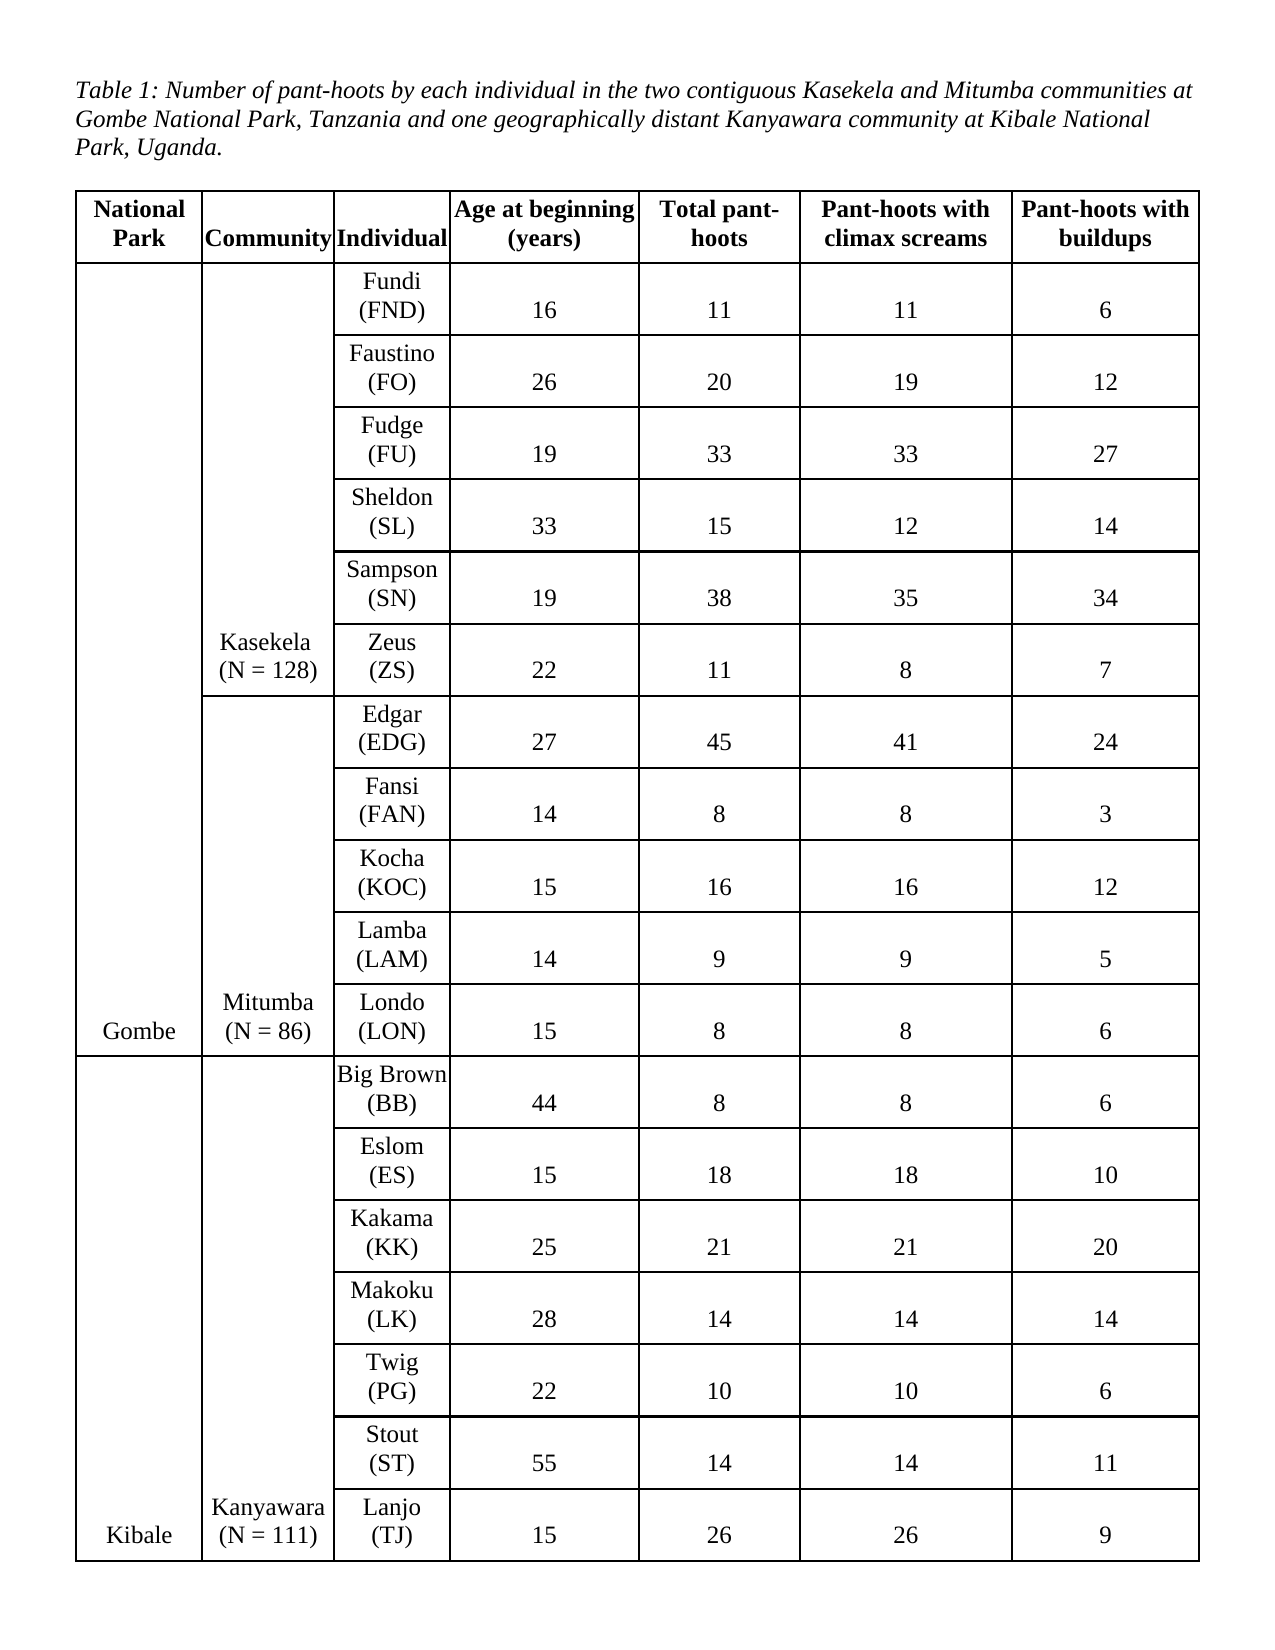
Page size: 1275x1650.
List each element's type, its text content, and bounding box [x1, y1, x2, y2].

table_cell 10 [1013, 1129, 1198, 1199]
table_cell 21 [801, 1201, 1011, 1271]
table_header Individual [335, 192, 449, 262]
table_cell 14 [1013, 480, 1198, 550]
table_cell Mitumba (N = 86) [203, 697, 333, 1055]
table_cell 14 [640, 1418, 799, 1487]
table_cell 15 [451, 985, 638, 1055]
table_cell 9 [801, 913, 1011, 983]
table_cell 33 [451, 480, 638, 550]
table_cell 44 [451, 1057, 638, 1127]
table_cell 27 [1013, 408, 1198, 478]
table_cell Londo (LON) [335, 985, 449, 1055]
table_cell Fundi (FND) [335, 264, 449, 334]
table_cell 33 [801, 408, 1011, 478]
table_cell Zeus (ZS) [335, 625, 449, 694]
table_cell 18 [801, 1129, 1011, 1199]
table_cell 25 [451, 1201, 638, 1271]
table_cell 26 [801, 1490, 1011, 1559]
table_header Total pant-hoots [640, 192, 799, 262]
table_cell 10 [801, 1345, 1011, 1415]
table_cell 8 [640, 769, 799, 839]
table_cell Sampson (SN) [335, 553, 449, 622]
table_cell 24 [1013, 697, 1198, 767]
table_cell 26 [451, 336, 638, 406]
table_cell 14 [801, 1273, 1011, 1343]
table_cell Stout (ST) [335, 1418, 449, 1487]
table_cell 18 [640, 1129, 799, 1199]
table_cell 35 [801, 553, 1011, 622]
table_cell 15 [451, 841, 638, 911]
table_cell 6 [1013, 985, 1198, 1055]
table_cell Kibale [77, 1057, 201, 1559]
table_cell 21 [640, 1201, 799, 1271]
table_cell 19 [451, 408, 638, 478]
table_cell 9 [1013, 1490, 1198, 1559]
table_cell 22 [451, 625, 638, 694]
table_cell 14 [801, 1418, 1011, 1487]
table_cell 10 [640, 1345, 799, 1415]
table_cell 34 [1013, 553, 1198, 622]
table_cell 11 [801, 264, 1011, 334]
table_cell 16 [801, 841, 1011, 911]
table_cell 16 [640, 841, 799, 911]
table_cell Kasekela (N = 128) [203, 264, 333, 694]
table_cell 8 [801, 985, 1011, 1055]
table_cell 15 [451, 1490, 638, 1559]
table_header Pant-hoots with buildups [1013, 192, 1198, 262]
table_header National Park [77, 192, 201, 262]
table_cell 11 [1013, 1418, 1198, 1487]
table_cell 11 [640, 264, 799, 334]
table_cell Fansi (FAN) [335, 769, 449, 839]
table_cell Faustino (FO) [335, 336, 449, 406]
table_cell 6 [1013, 264, 1198, 334]
table_cell Lanjo (TJ) [335, 1490, 449, 1559]
table_cell 22 [451, 1345, 638, 1415]
table_cell Edgar (EDG) [335, 697, 449, 767]
table_cell 3 [1013, 769, 1198, 839]
table_cell 38 [640, 553, 799, 622]
text Table 1: Number of pant-hoots by each individual in the two contiguous Kasekela and Mitumba communities at Gombe National Park, Tanzania and one geographically distant Kanyawara community at Kibale National Park, Uganda. [75, 75, 1200, 161]
table_cell 33 [640, 408, 799, 478]
table_cell Big Brown (BB) [335, 1057, 449, 1127]
table_cell 8 [801, 769, 1011, 839]
table_cell 14 [1013, 1273, 1198, 1343]
table_cell 14 [451, 913, 638, 983]
table_cell 12 [1013, 336, 1198, 406]
table_cell 8 [640, 1057, 799, 1127]
table_cell 26 [640, 1490, 799, 1559]
table_cell Sheldon (SL) [335, 480, 449, 550]
table_cell 16 [451, 264, 638, 334]
table_cell Makoku (LK) [335, 1273, 449, 1343]
table_cell Lamba (LAM) [335, 913, 449, 983]
table_cell 6 [1013, 1057, 1198, 1127]
table_cell 14 [640, 1273, 799, 1343]
table_cell Eslom (ES) [335, 1129, 449, 1199]
table_header Community [203, 192, 333, 262]
table_cell 15 [451, 1129, 638, 1199]
table_header Age at beginning (years) [451, 192, 638, 262]
table_cell 11 [640, 625, 799, 694]
table_cell 5 [1013, 913, 1198, 983]
table_cell 27 [451, 697, 638, 767]
table_header Pant-hoots with climax screams [801, 192, 1011, 262]
table_cell 14 [451, 769, 638, 839]
table_cell Kakama (KK) [335, 1201, 449, 1271]
table_cell 8 [801, 625, 1011, 694]
table_cell 45 [640, 697, 799, 767]
table_cell Kanyawara (N = 111) [203, 1057, 333, 1559]
table_cell 20 [1013, 1201, 1198, 1271]
table_cell 19 [801, 336, 1011, 406]
table_cell 9 [640, 913, 799, 983]
table_cell 8 [801, 1057, 1011, 1127]
table_cell 6 [1013, 1345, 1198, 1415]
table_cell Fudge (FU) [335, 408, 449, 478]
table_cell 55 [451, 1418, 638, 1487]
table_cell 12 [801, 480, 1011, 550]
table_cell Twig (PG) [335, 1345, 449, 1415]
table_cell Kocha (KOC) [335, 841, 449, 911]
table_cell 8 [640, 985, 799, 1055]
table_cell 15 [640, 480, 799, 550]
table_cell Gombe [77, 264, 201, 1055]
table_cell 20 [640, 336, 799, 406]
table_cell 12 [1013, 841, 1198, 911]
table_cell 41 [801, 697, 1011, 767]
table_cell 19 [451, 553, 638, 622]
table_cell 7 [1013, 625, 1198, 694]
table_cell 28 [451, 1273, 638, 1343]
